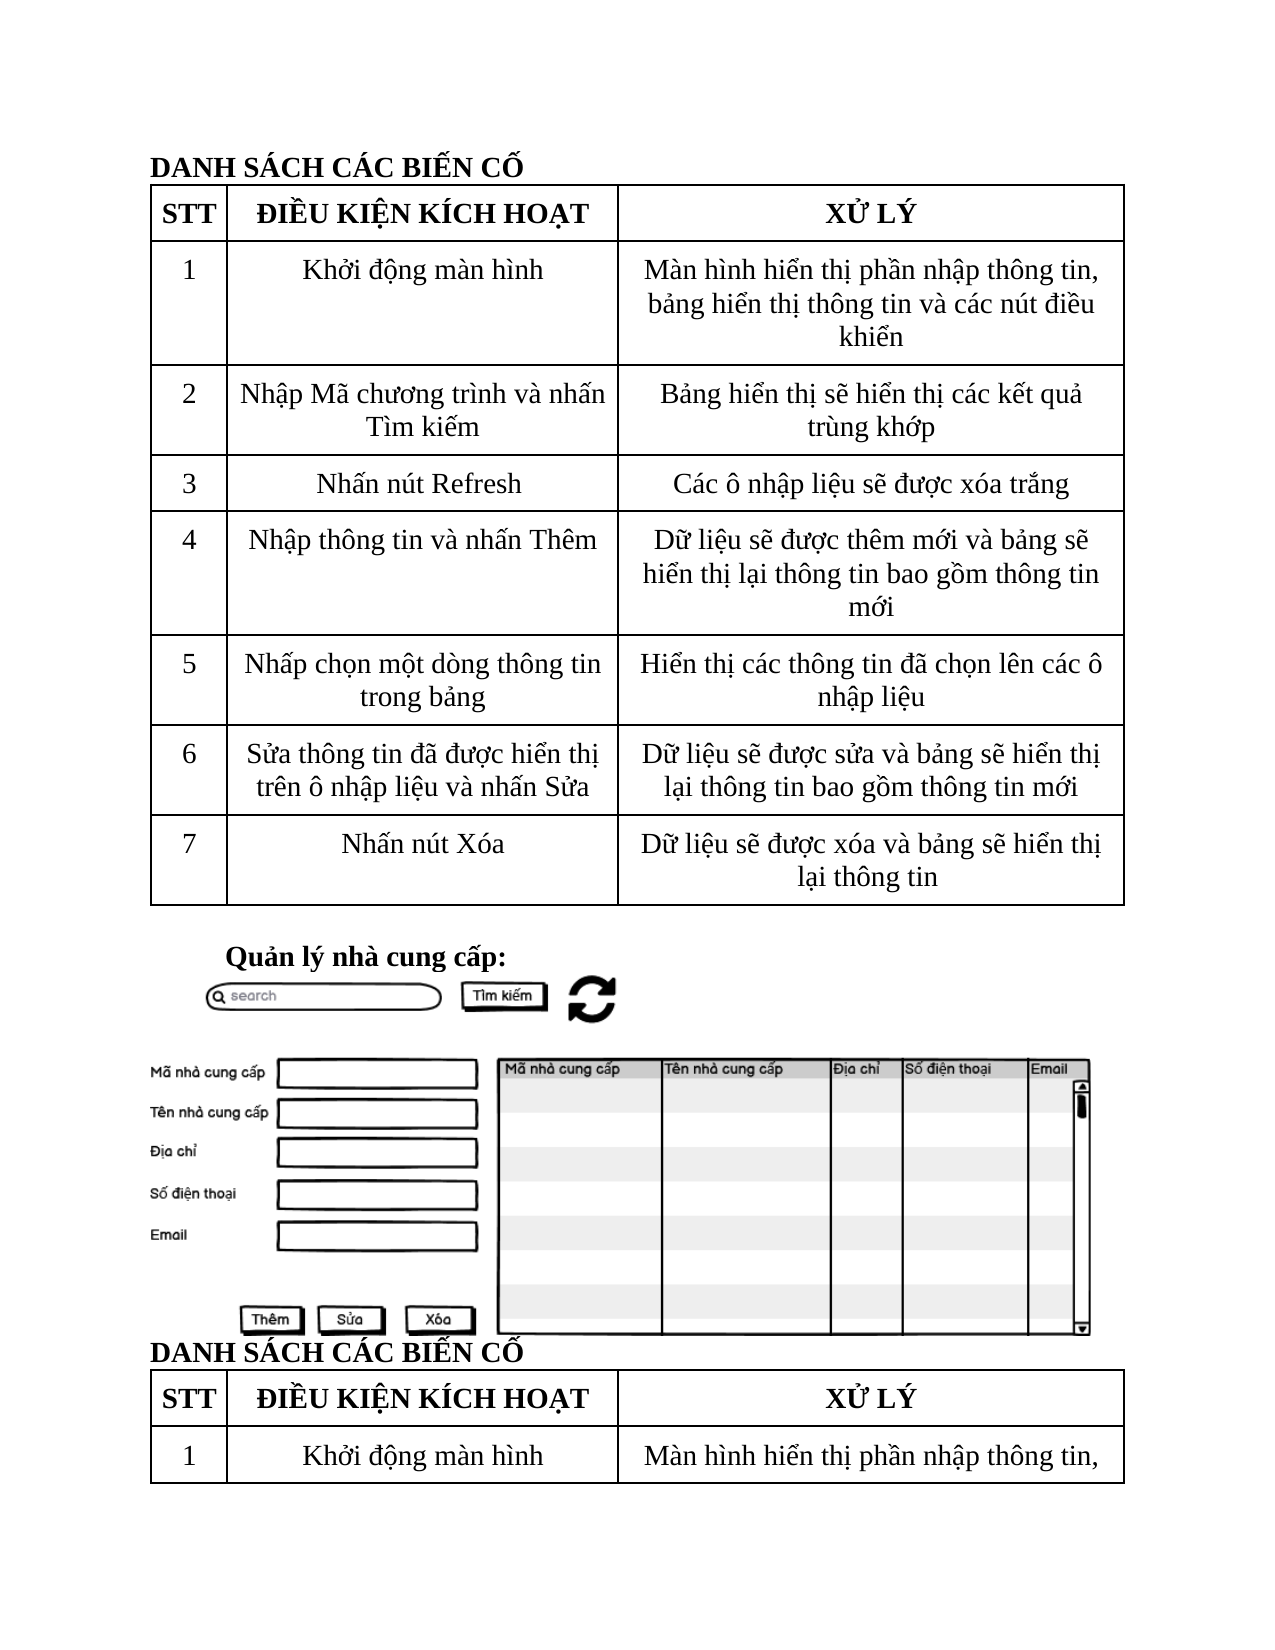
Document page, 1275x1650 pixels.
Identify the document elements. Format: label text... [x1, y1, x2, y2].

table_header ĐIỀU KIỆN KÍCH HOẠT [228, 1371, 617, 1425]
table_cell Nhập Mã chương trình và nhấn Tìm kiếm [228, 366, 617, 453]
text DANH SÁCH CÁC BIẾN CỐ [150, 1335, 1125, 1369]
table_cell 1 [152, 1427, 226, 1482]
table_cell Dữ liệu sẽ được sửa và bảng sẽ hiển thị lại thông tin bao gồm thông tin mới [619, 726, 1123, 813]
table_cell 6 [152, 726, 226, 813]
table_header XỬ LÝ [619, 186, 1123, 240]
table_cell Bảng hiển thị sẽ hiển thị các kết quả trùng khớp [619, 366, 1123, 453]
table_header STT [152, 186, 226, 240]
table_header ĐIỀU KIỆN KÍCH HOẠT [228, 186, 617, 240]
table_cell Nhấn nút Xóa [228, 816, 617, 903]
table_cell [619, 1427, 1123, 1482]
table_cell Các ô nhập liệu sẽ được xóa trắng [619, 456, 1123, 510]
text Quản lý nhà cung cấp: [150, 939, 1125, 973]
table_cell Khởi động màn hình [228, 1427, 617, 1482]
picture [150, 972, 1091, 1336]
table_cell Màn hình hiển thị phần nhập thông tin, bảng hiển thị thông tin và các nút điều khiển [619, 242, 1123, 363]
table_cell Khởi động màn hình [228, 242, 617, 363]
table_header STT [152, 1371, 226, 1425]
table_cell 2 [152, 366, 226, 453]
text DANH SÁCH CÁC BIẾN CỐ [150, 150, 1125, 183]
table_cell 4 [152, 512, 226, 633]
table_cell Nhấp chọn một dòng thông tin trong bảng [228, 636, 617, 723]
table_cell Dữ liệu sẽ được thêm mới và bảng sẽ hiển thị lại thông tin bao gồm thông tin mới [619, 512, 1123, 633]
table_cell Sửa thông tin đã được hiển thị trên ô nhập liệu và nhấn Sửa [228, 726, 617, 813]
table_header XỬ LÝ [619, 1371, 1123, 1425]
table_cell 3 [152, 456, 226, 510]
table_cell Dữ liệu sẽ được xóa và bảng sẽ hiển thị lại thông tin [619, 816, 1123, 903]
table_cell Hiển thị các thông tin đã chọn lên các ô nhập liệu [619, 636, 1123, 723]
table_cell 5 [152, 636, 226, 723]
table_cell Nhập thông tin và nhấn Thêm [228, 512, 617, 633]
table_cell Nhấn nút Refresh [228, 456, 617, 510]
table_cell 7 [152, 816, 226, 903]
table_cell 1 [152, 242, 226, 363]
